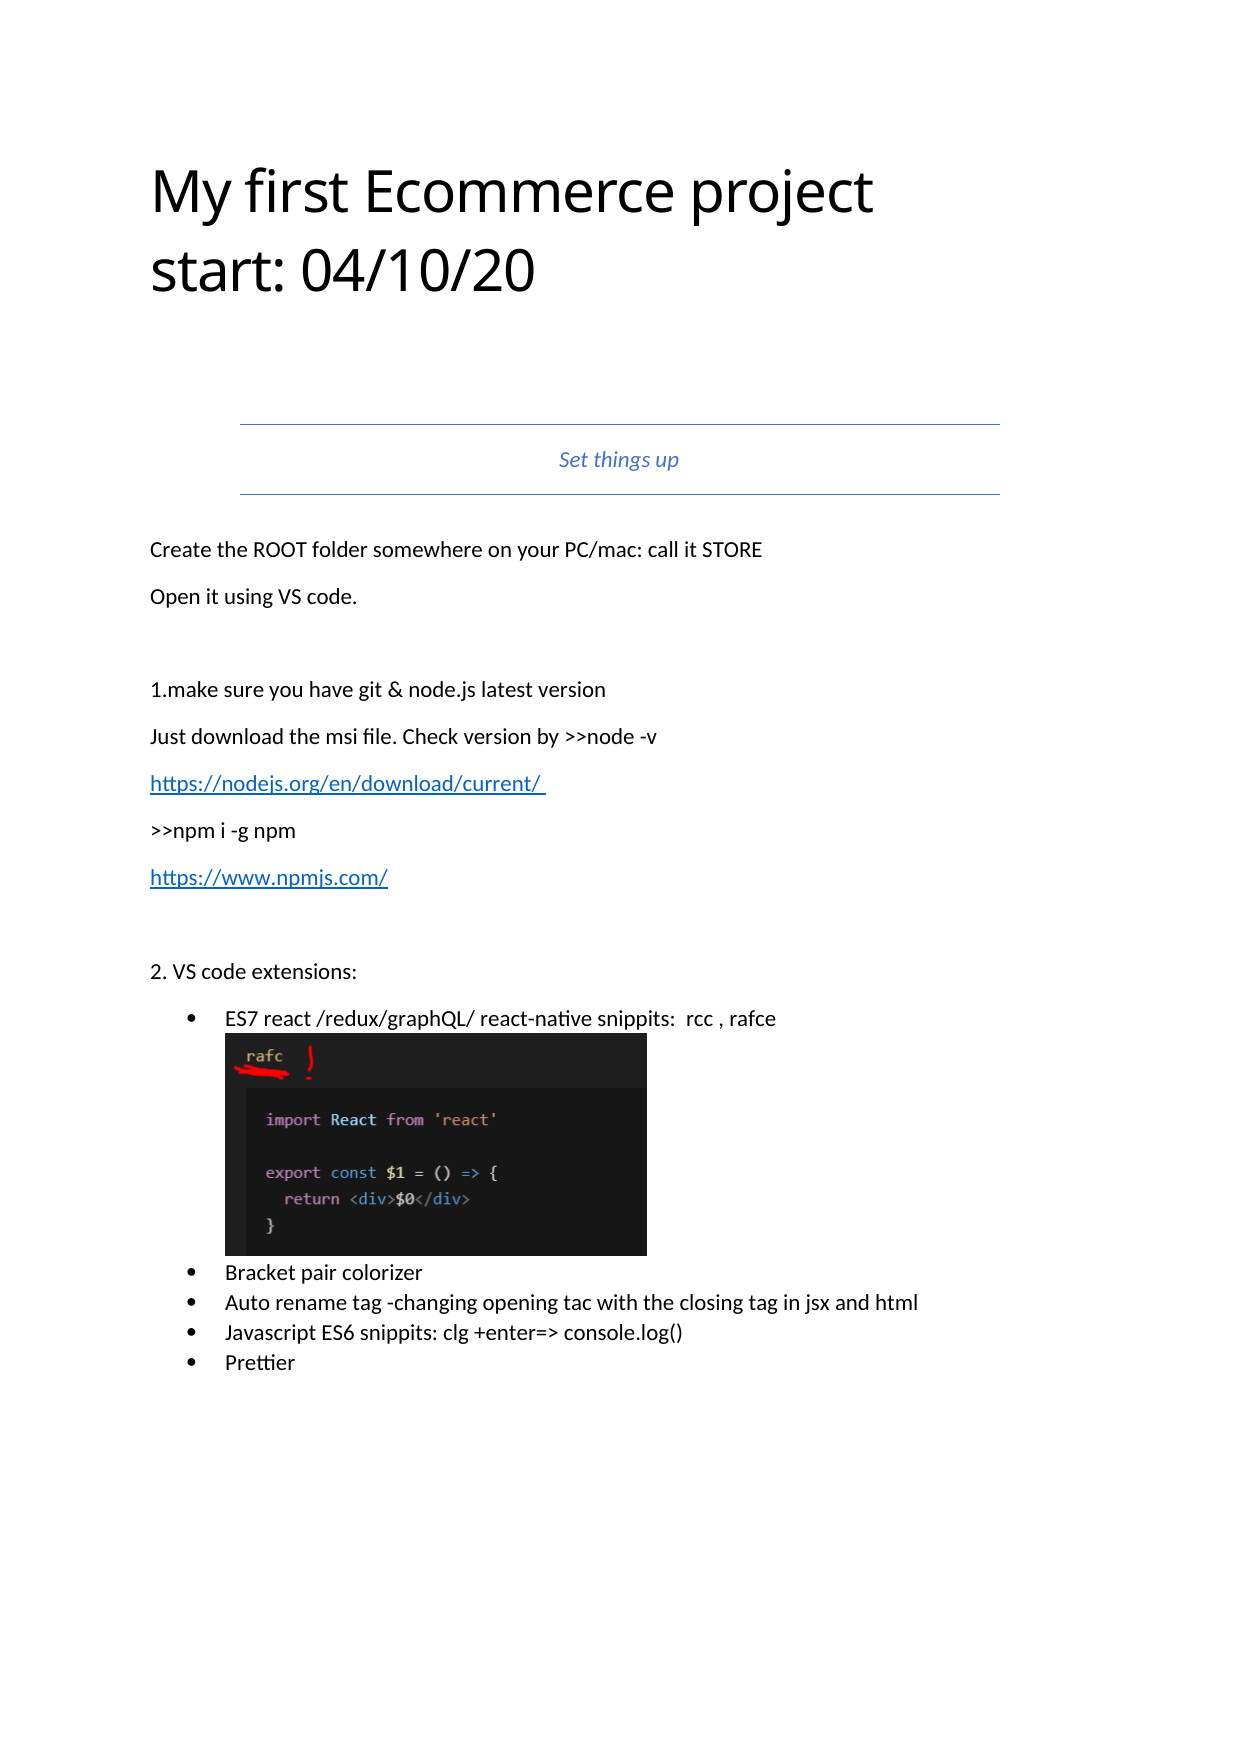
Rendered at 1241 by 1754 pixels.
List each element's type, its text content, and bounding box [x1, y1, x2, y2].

list Auto rename tag -changing opening tac with the closing tag in jsx and html [187, 1288, 1090, 1316]
text https://www.npmjs.com/ [150, 863, 1090, 891]
picture [225, 1033, 647, 1256]
list Prettier [187, 1348, 1090, 1376]
text https://nodejs.org/en/download/current/ [150, 769, 1090, 797]
list Javascript ES6 snippits: clg +enter=> console.log() [187, 1318, 1090, 1346]
text >>npm i -g npm [150, 816, 1090, 844]
text Just download the msi file. Check version by >>node -v [150, 722, 1090, 751]
text Create the ROOT folder somewhere on your PC/mac: call it STORE [150, 535, 1090, 563]
list Bracket pair colorizer [187, 1258, 1090, 1286]
title start: 04/10/20 [150, 229, 1090, 309]
text Set things up [240, 425, 1000, 494]
title My first Ecommerce project [150, 150, 1090, 229]
text Open it using VS code. [150, 582, 1090, 610]
text 1.make sure you have git & node.js latest version [150, 676, 1090, 704]
text 2. VS code extensions: [150, 957, 1090, 985]
